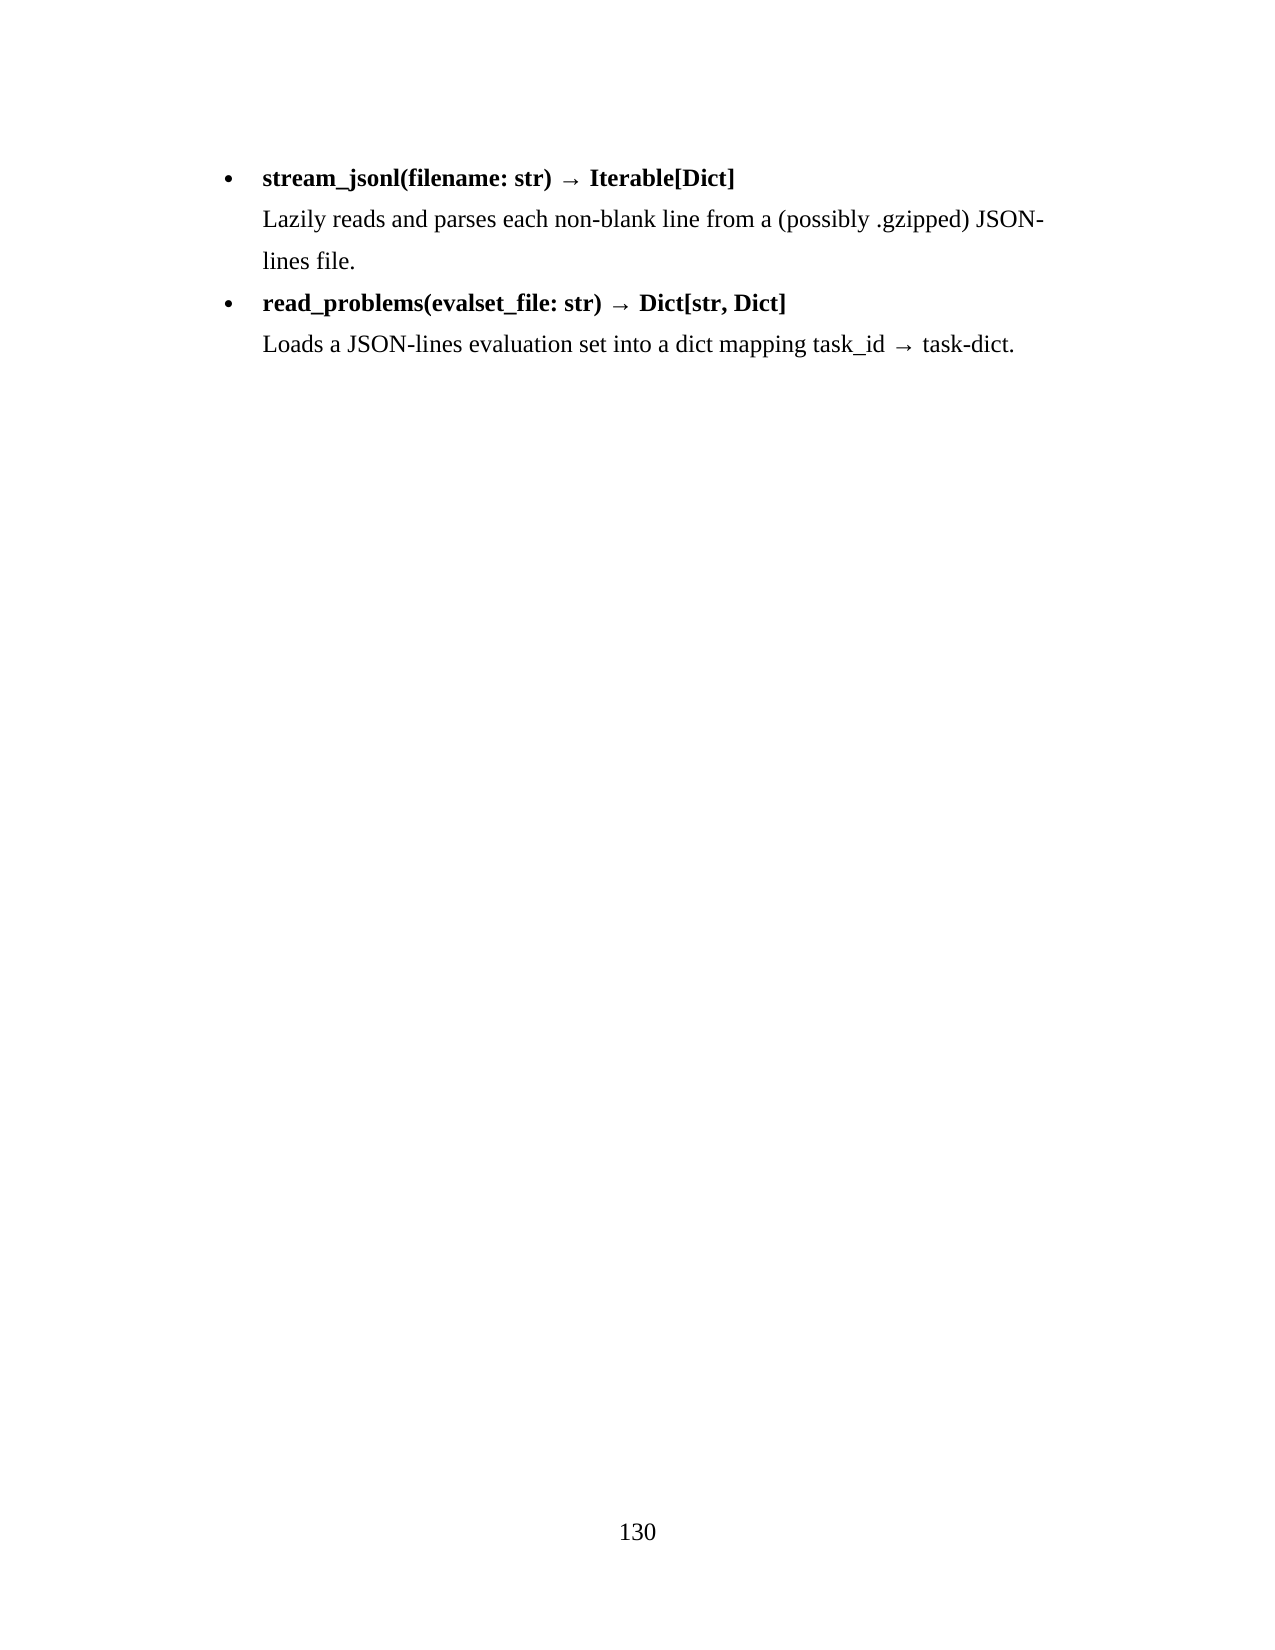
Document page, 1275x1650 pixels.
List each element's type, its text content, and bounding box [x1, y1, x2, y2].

list stream_jsonl(filename: str) → Iterable[Dict] Lazily reads and parses each non-blank line from a (possibly .gzipped) JSON-lines file. [225, 150, 1087, 275]
list read_problems(evalset_file: str) → Dict[str, Dict] Loads a JSON-lines evaluation set into a dict mapping task_id → task-dict. [225, 275, 1087, 358]
